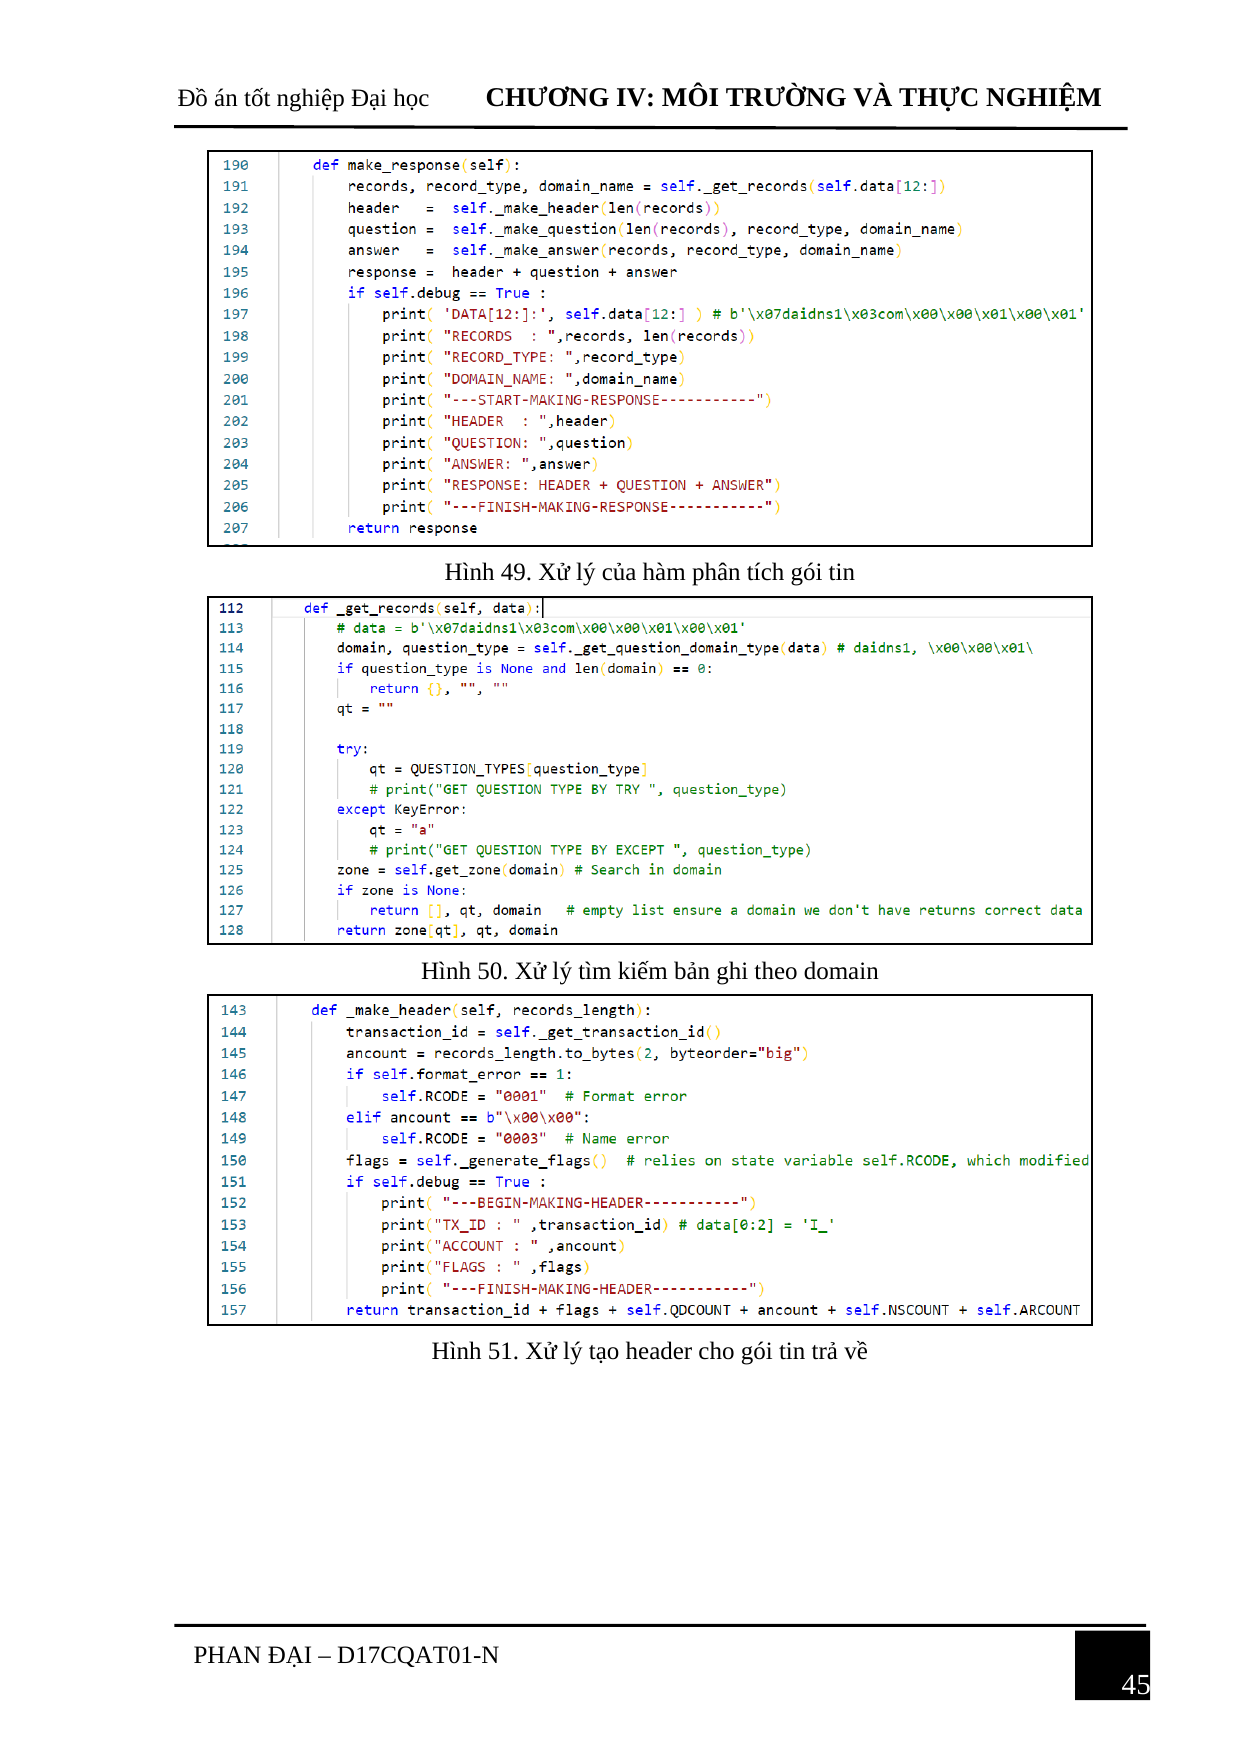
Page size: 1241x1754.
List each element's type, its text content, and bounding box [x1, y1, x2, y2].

picture [209, 152, 1091, 545]
text Hình 50. Xử lý tìm kiếm bản ghi theo domain [177, 956, 1122, 984]
text Hình 51. Xử lý tạo header cho gói tin trả về [177, 1336, 1122, 1365]
picture [209, 996, 1091, 1324]
picture [209, 598, 1091, 943]
text Hình 49. Xử lý của hàm phân tích gói tin [177, 557, 1122, 586]
